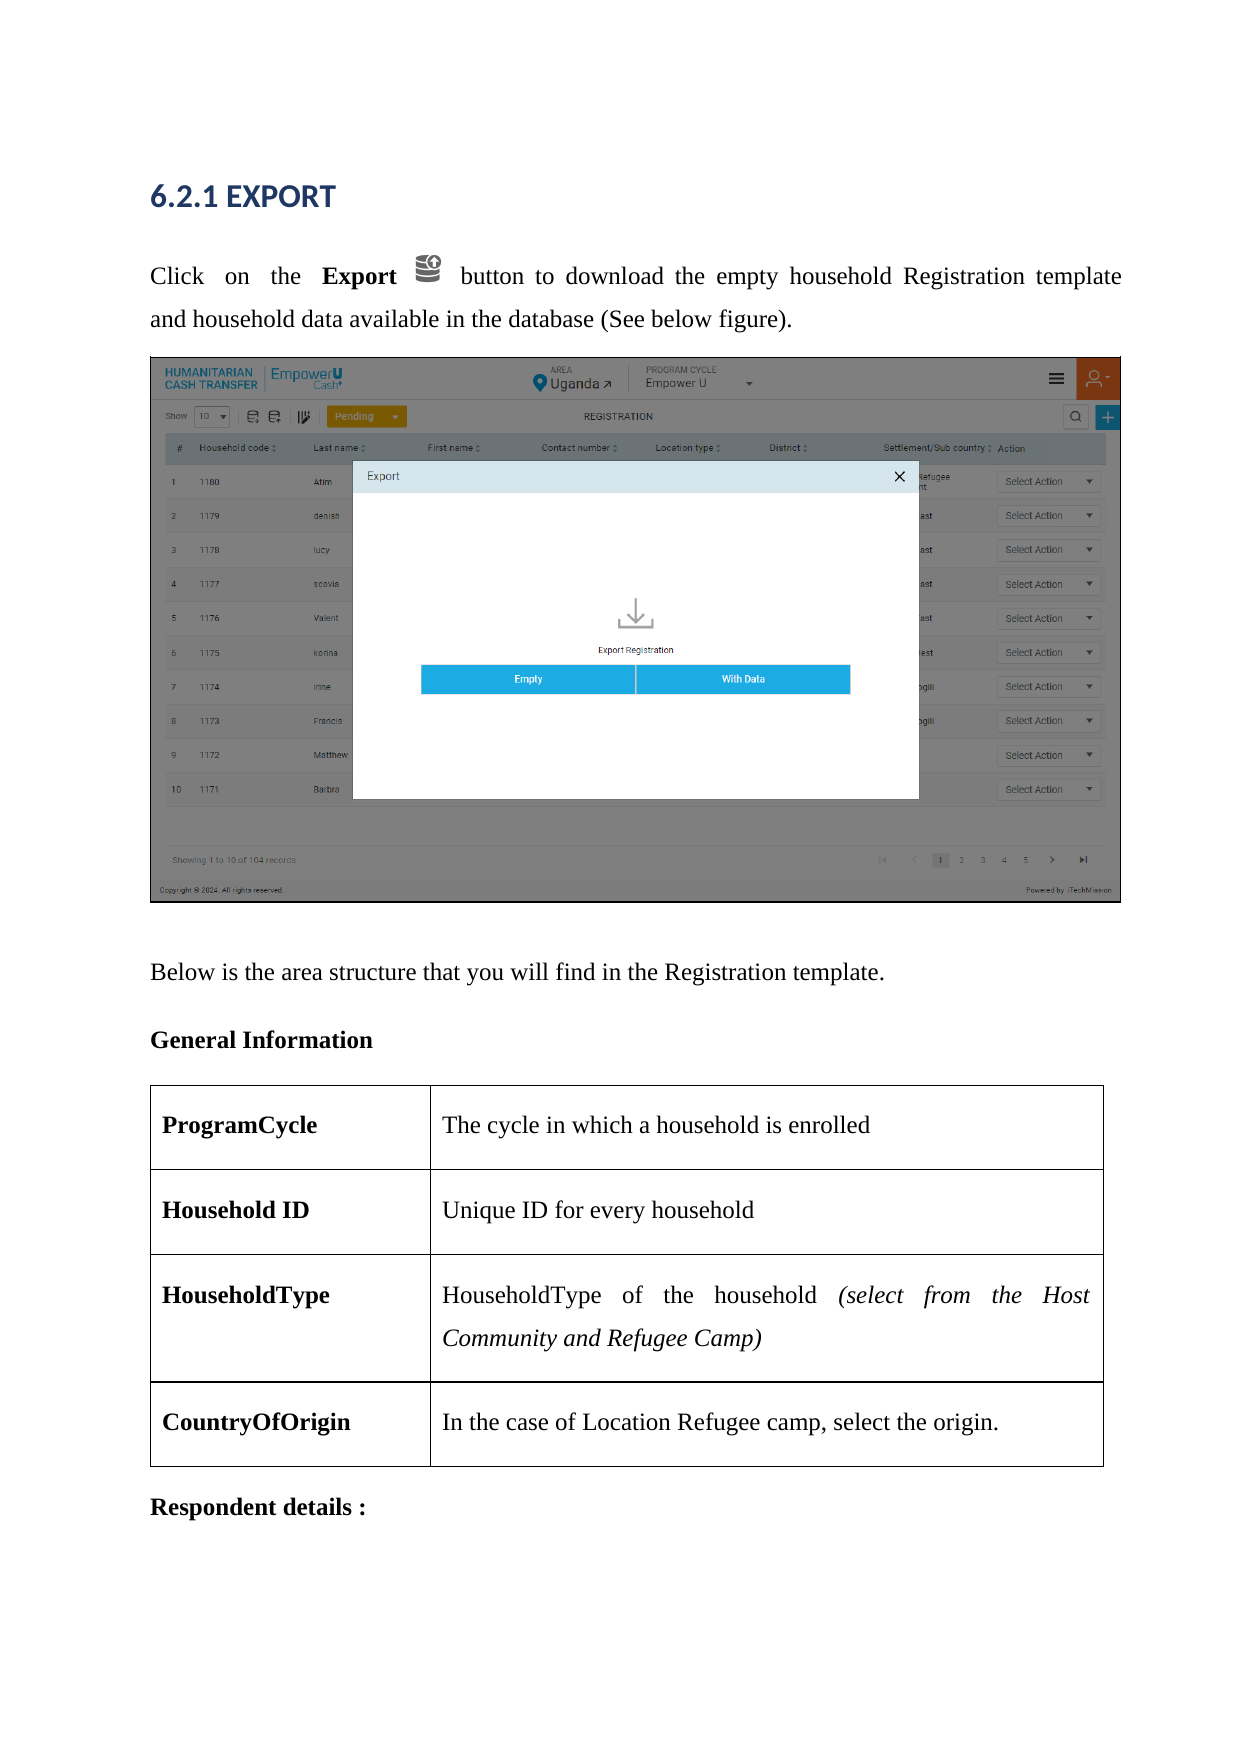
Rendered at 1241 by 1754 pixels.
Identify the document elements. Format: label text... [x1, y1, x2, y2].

table_header The cycle in which a household is enrolled [431, 1086, 1103, 1169]
text Click on the Export button to download the empty household Registration template and household data available in the database (See below figure). [150, 261, 1122, 333]
subtitle 6.2.1 EXPORT [150, 175, 1122, 216]
table_cell CountryOfOrigin [151, 1383, 430, 1466]
table_cell Household ID [151, 1170, 430, 1254]
table_header ProgramCycle [151, 1086, 430, 1169]
picture [415, 255, 442, 283]
table_cell HouseholdType [151, 1255, 430, 1381]
picture [151, 358, 1120, 901]
table_cell Unique ID for every household [431, 1170, 1103, 1254]
text Below is the area structure that you will find in the Registration template. [150, 903, 1122, 985]
text Respondent details : [150, 1492, 1122, 1521]
text General Information [150, 1025, 1122, 1053]
table_cell HouseholdType of the household (select from the Host Community and Refugee Camp) [431, 1255, 1103, 1381]
table_cell In the case of Location Refugee camp, select the origin. [431, 1383, 1103, 1466]
